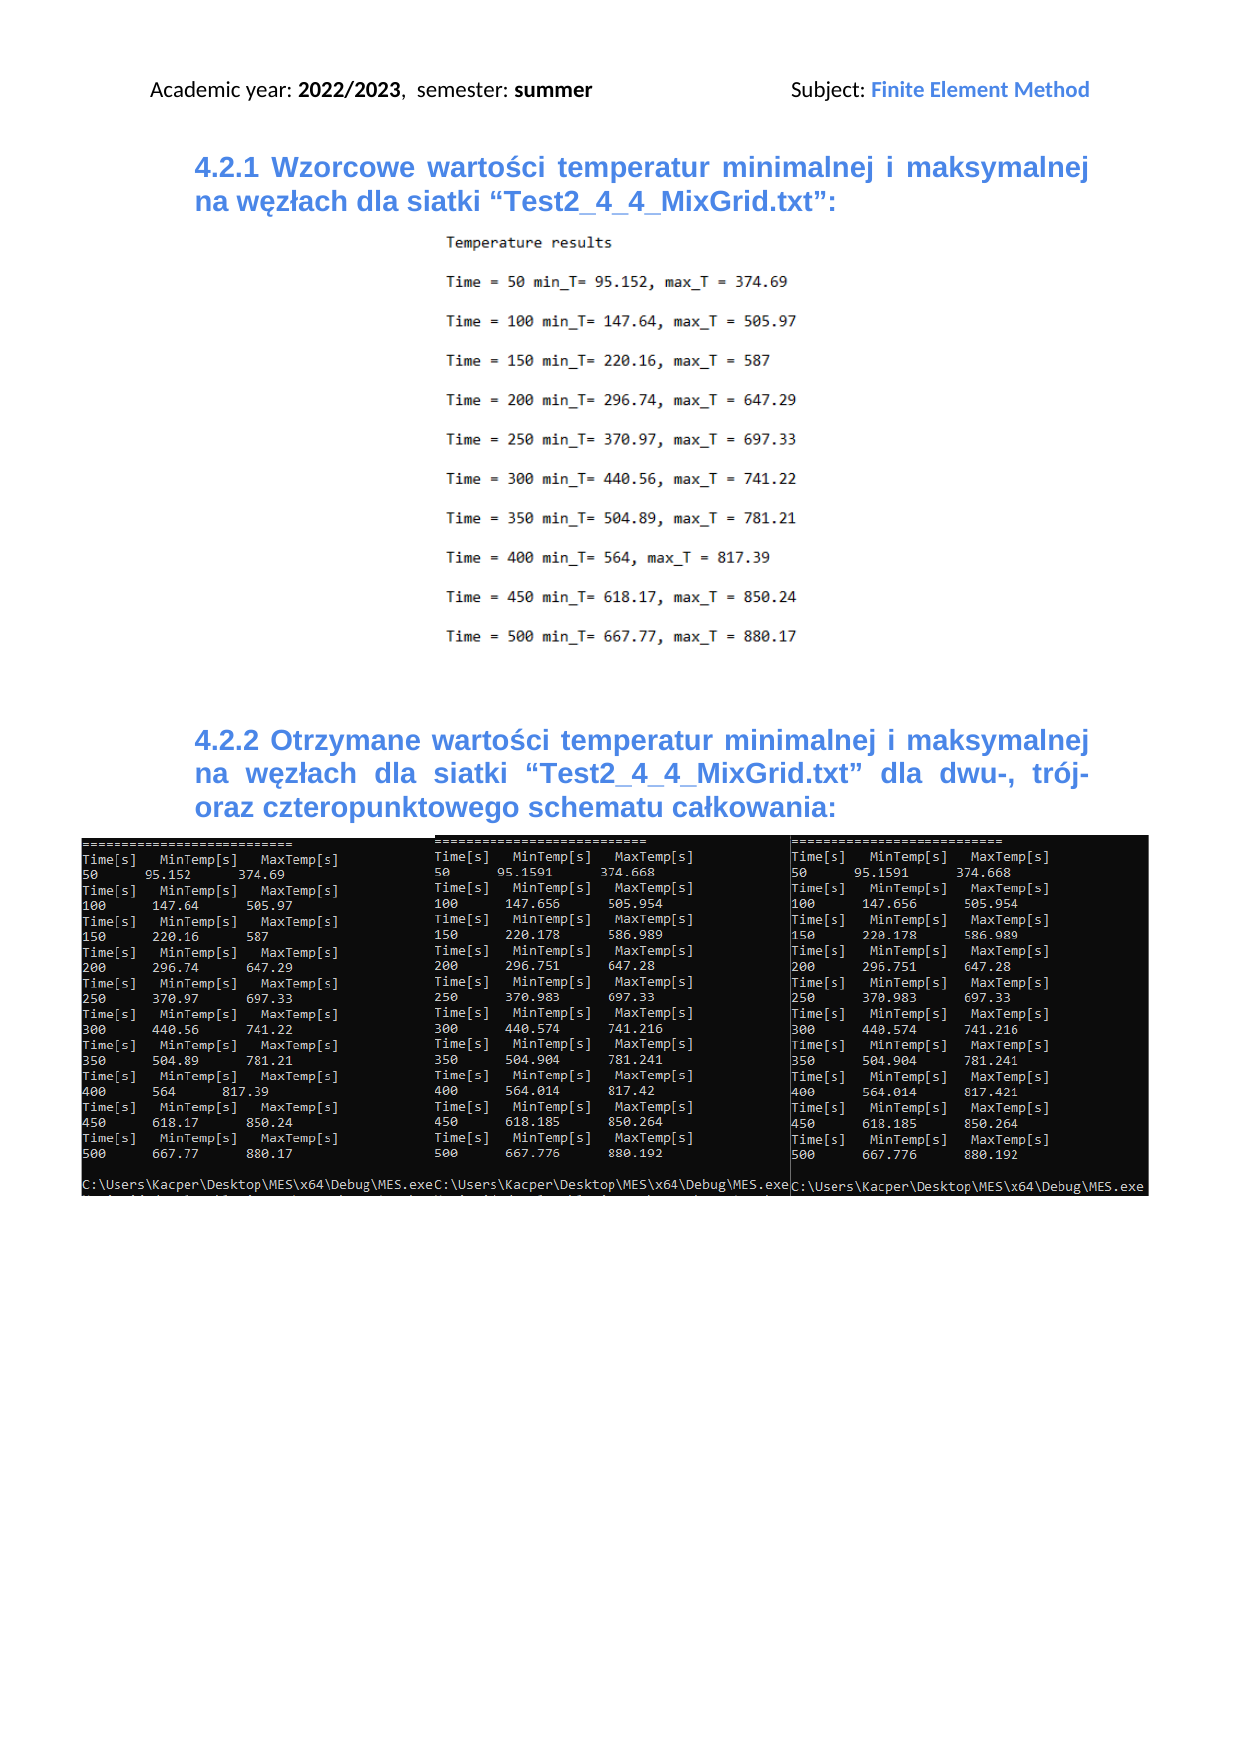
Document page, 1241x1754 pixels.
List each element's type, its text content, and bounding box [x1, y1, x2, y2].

subtitle 4.2.2 Otrzymane wartości temperatur minimalnej i maksymalnej na węzłach dla siatki “Test2_4_4_MixGrid.txt” dla dwu-, trój- oraz czteropunktowego schematu całkowania: [194, 722, 1090, 823]
subtitle 4.2.1 Wzorcowe wartości temperatur minimalnej i maksymalnej na węzłach dla siatki “Test2_4_4_MixGrid.txt”: [194, 150, 1090, 217]
picture [445, 229, 840, 647]
picture [81, 835, 1149, 1196]
